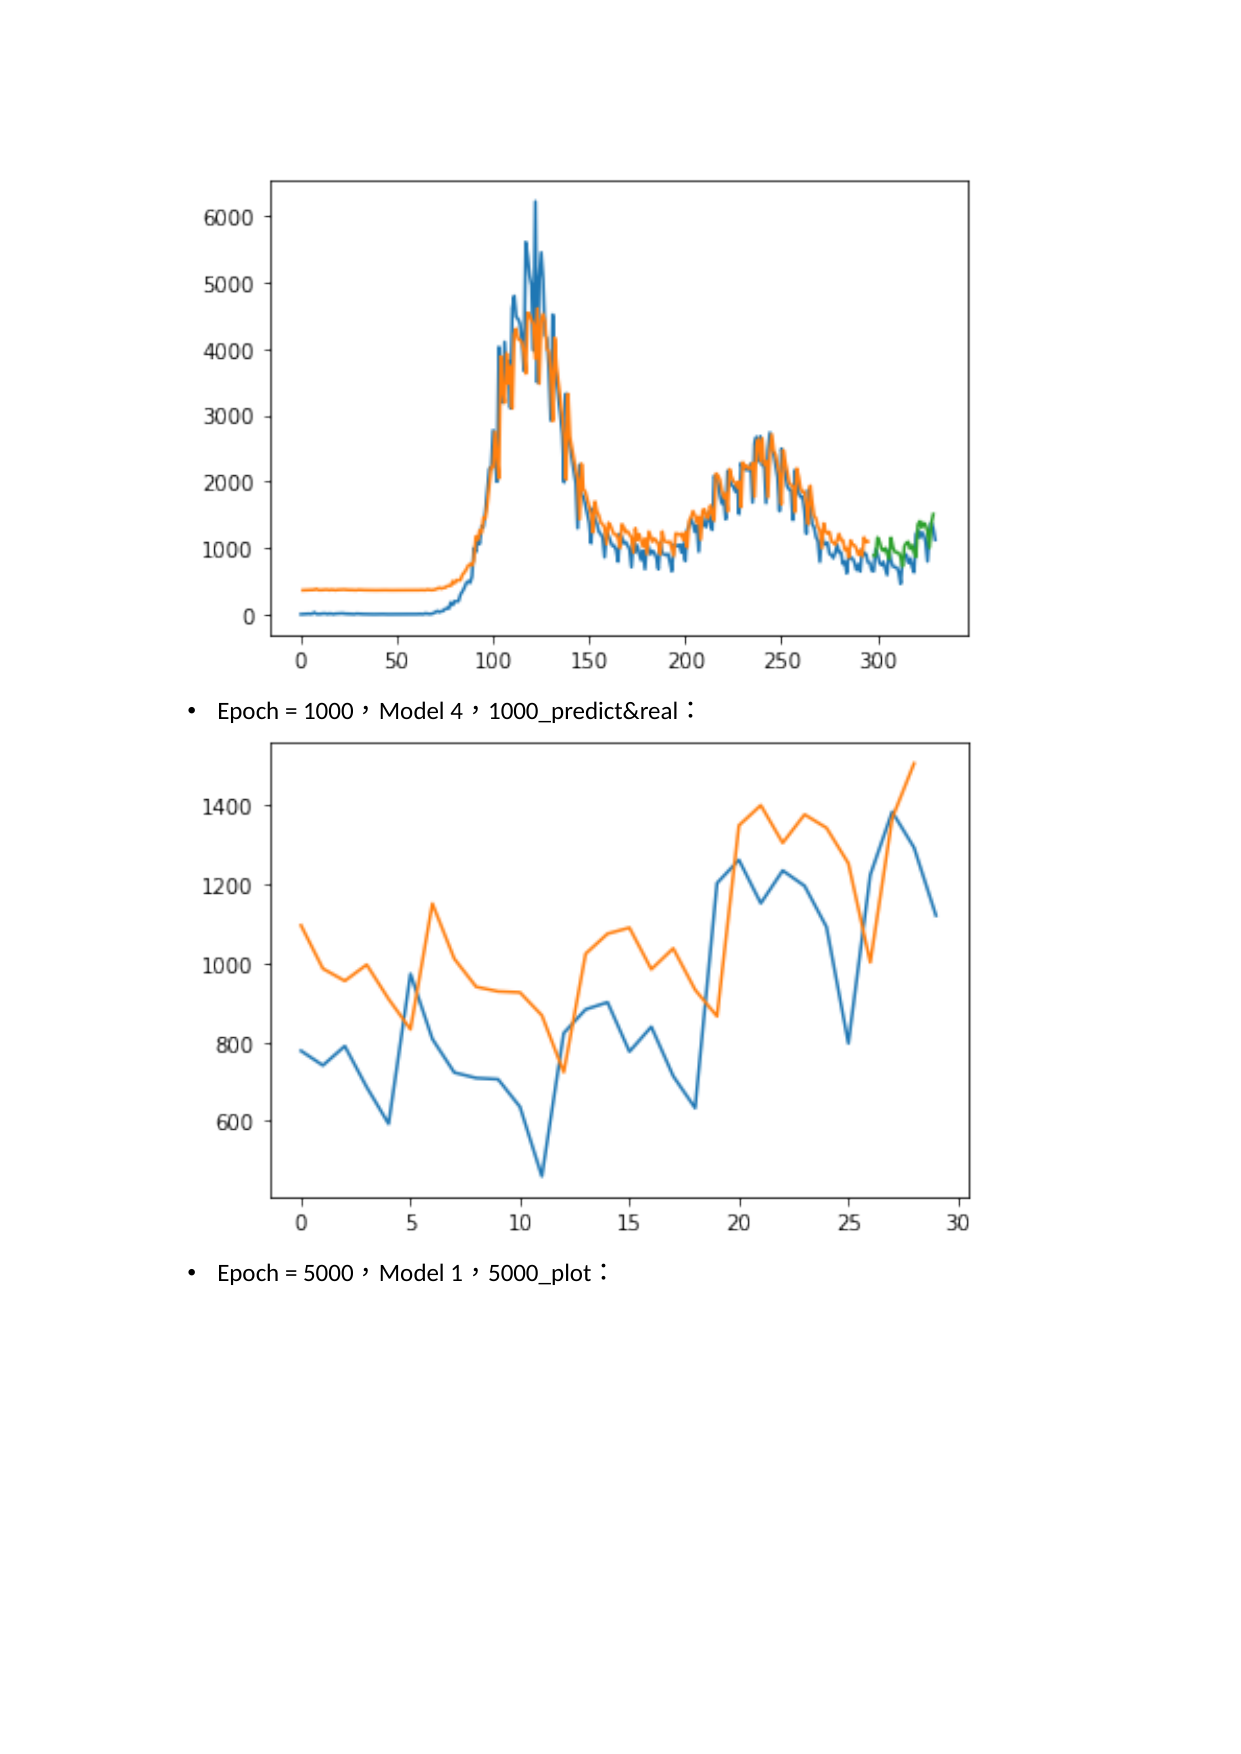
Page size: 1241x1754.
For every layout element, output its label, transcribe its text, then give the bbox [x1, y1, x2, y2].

picture [187, 168, 981, 686]
picture [187, 731, 986, 1248]
list Epoch = 1000，Model 4，1000_predict&real： [187, 689, 1053, 727]
list Epoch = 5000，Model 1，5000_plot： [187, 1252, 1053, 1289]
